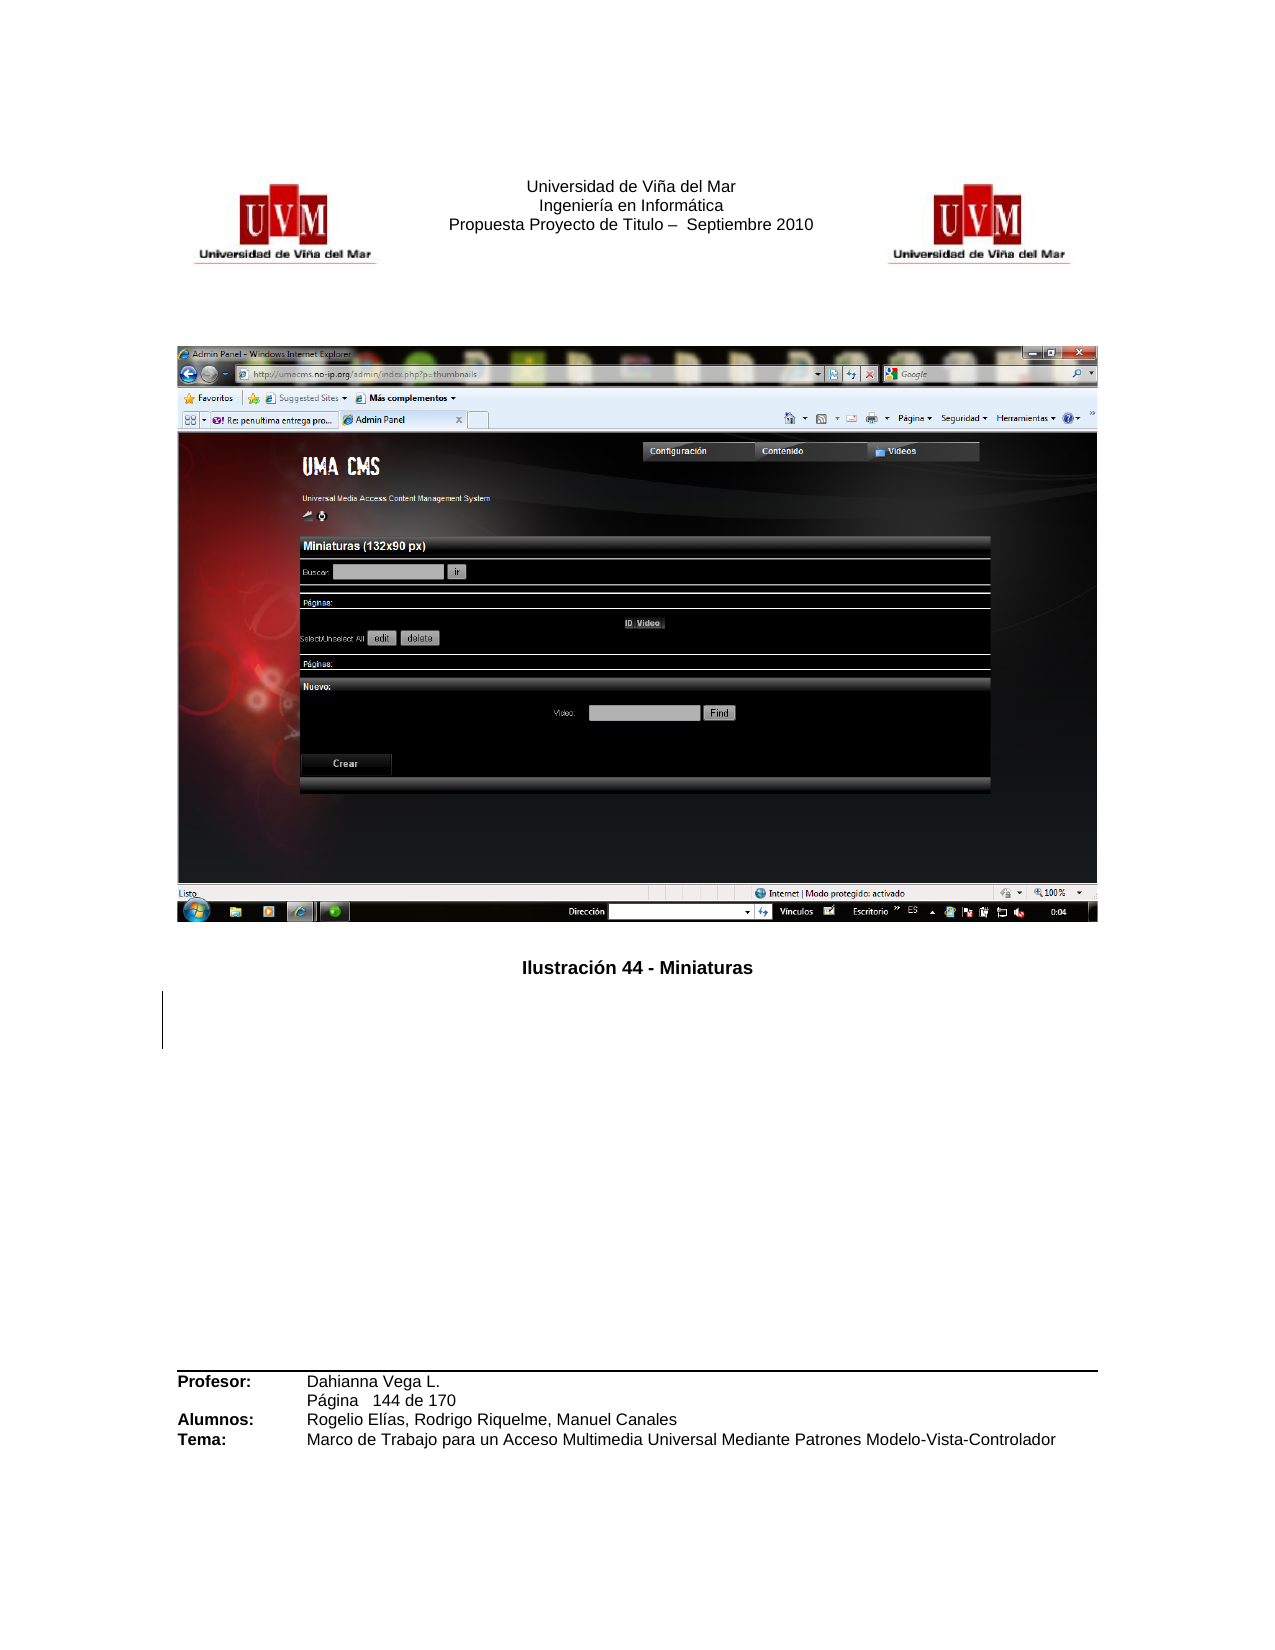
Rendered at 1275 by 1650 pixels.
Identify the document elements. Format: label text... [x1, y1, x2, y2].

picture [871, 176, 1084, 267]
picture [177, 346, 1098, 922]
picture [177, 176, 390, 267]
text Ilustración 44 - Miniaturas [177, 957, 1098, 978]
